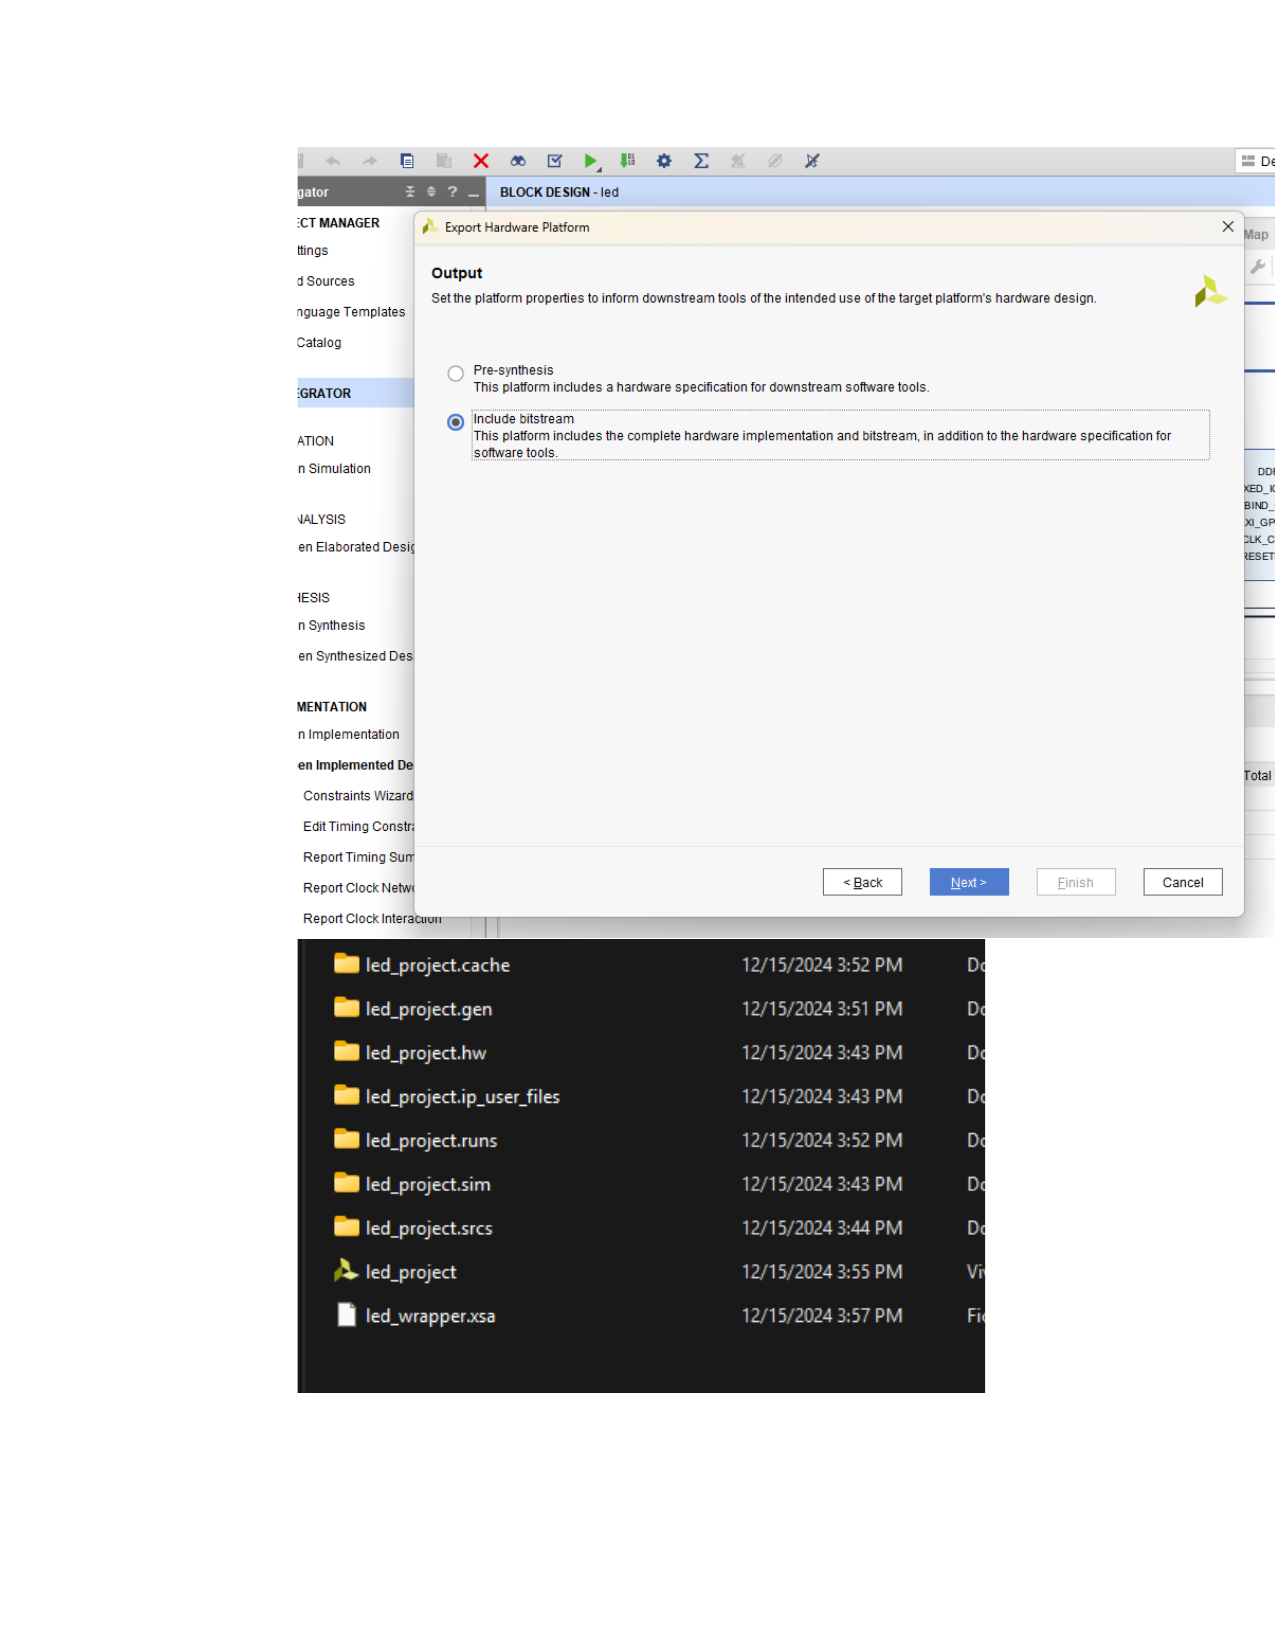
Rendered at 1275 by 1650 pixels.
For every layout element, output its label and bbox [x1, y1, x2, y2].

picture [297, 147, 1275, 938]
picture [297, 939, 986, 1393]
